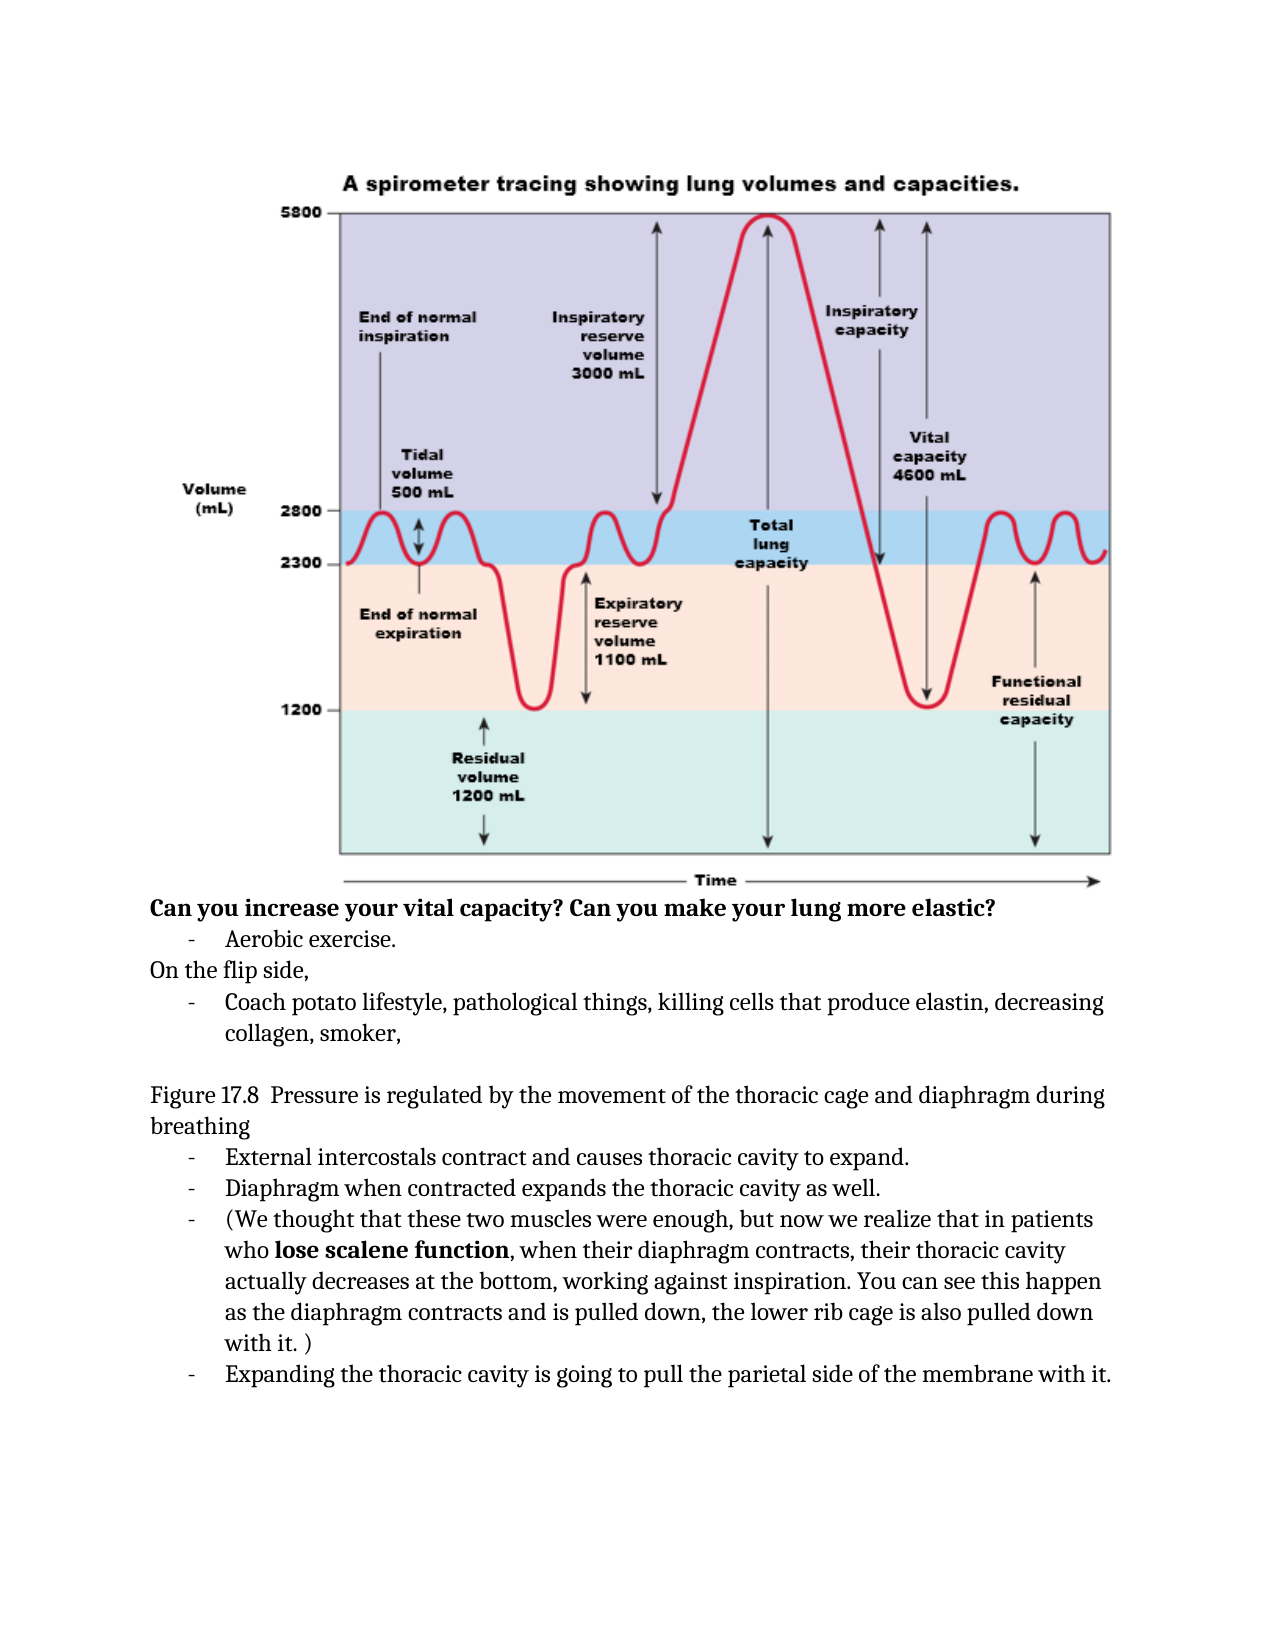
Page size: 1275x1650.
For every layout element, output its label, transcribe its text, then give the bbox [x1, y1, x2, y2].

text On the flip side, [150, 956, 1125, 985]
list Aerobic exercise. [187, 925, 1125, 954]
text Figure 17.8 Pressure is regulated by the movement of the thoracic cage and diaphragm during breathing [150, 1081, 1125, 1140]
list Expanding the thoracic cavity is going to pull the parietal side of the membrane with it. [187, 1360, 1125, 1389]
list External intercostals contract and causes thoracic cavity to expand. [187, 1143, 1125, 1171]
picture [150, 150, 1125, 892]
list Coach potato lifestyle, pathological things, killing cells that produce elastin, decreasing collagen, smoker, [187, 987, 1125, 1047]
list (We thought that these two muscles were enough, but now we realize that in patients who lose scalene function, when their diaphragm contracts, their thoracic cavity actually decreases at the bottom, working against inspiration. You can see this happen as the diaphragm contracts and is pulled down, the lower rib cage is also pulled down with it. ) [187, 1205, 1125, 1358]
list Diaphragm when contracted expands the thoracic cavity as well. [187, 1174, 1125, 1202]
text Can you increase your vital capacity? Can you make your lung more elastic? [150, 894, 1125, 923]
